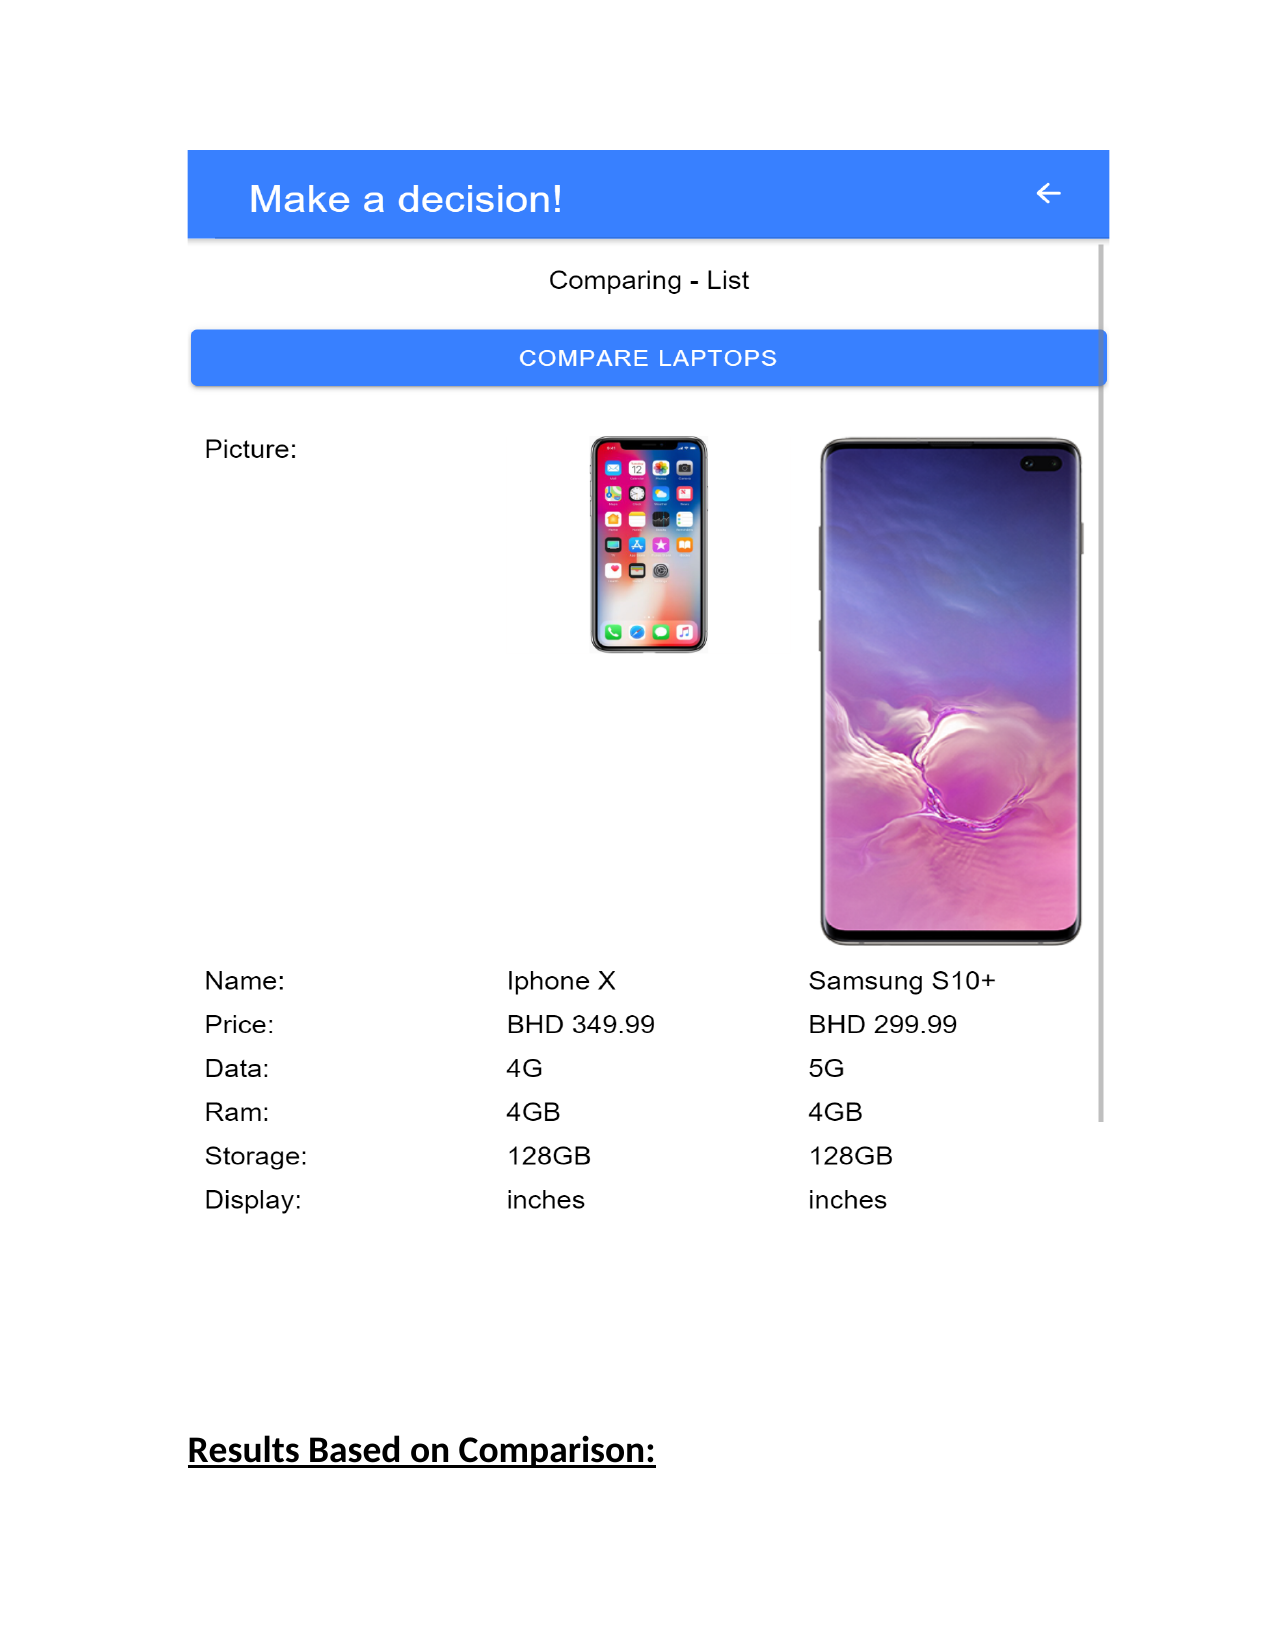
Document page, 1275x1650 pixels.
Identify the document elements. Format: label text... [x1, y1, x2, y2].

text Results Based on Comparison: [187, 1426, 1125, 1472]
picture [187, 150, 1110, 1275]
